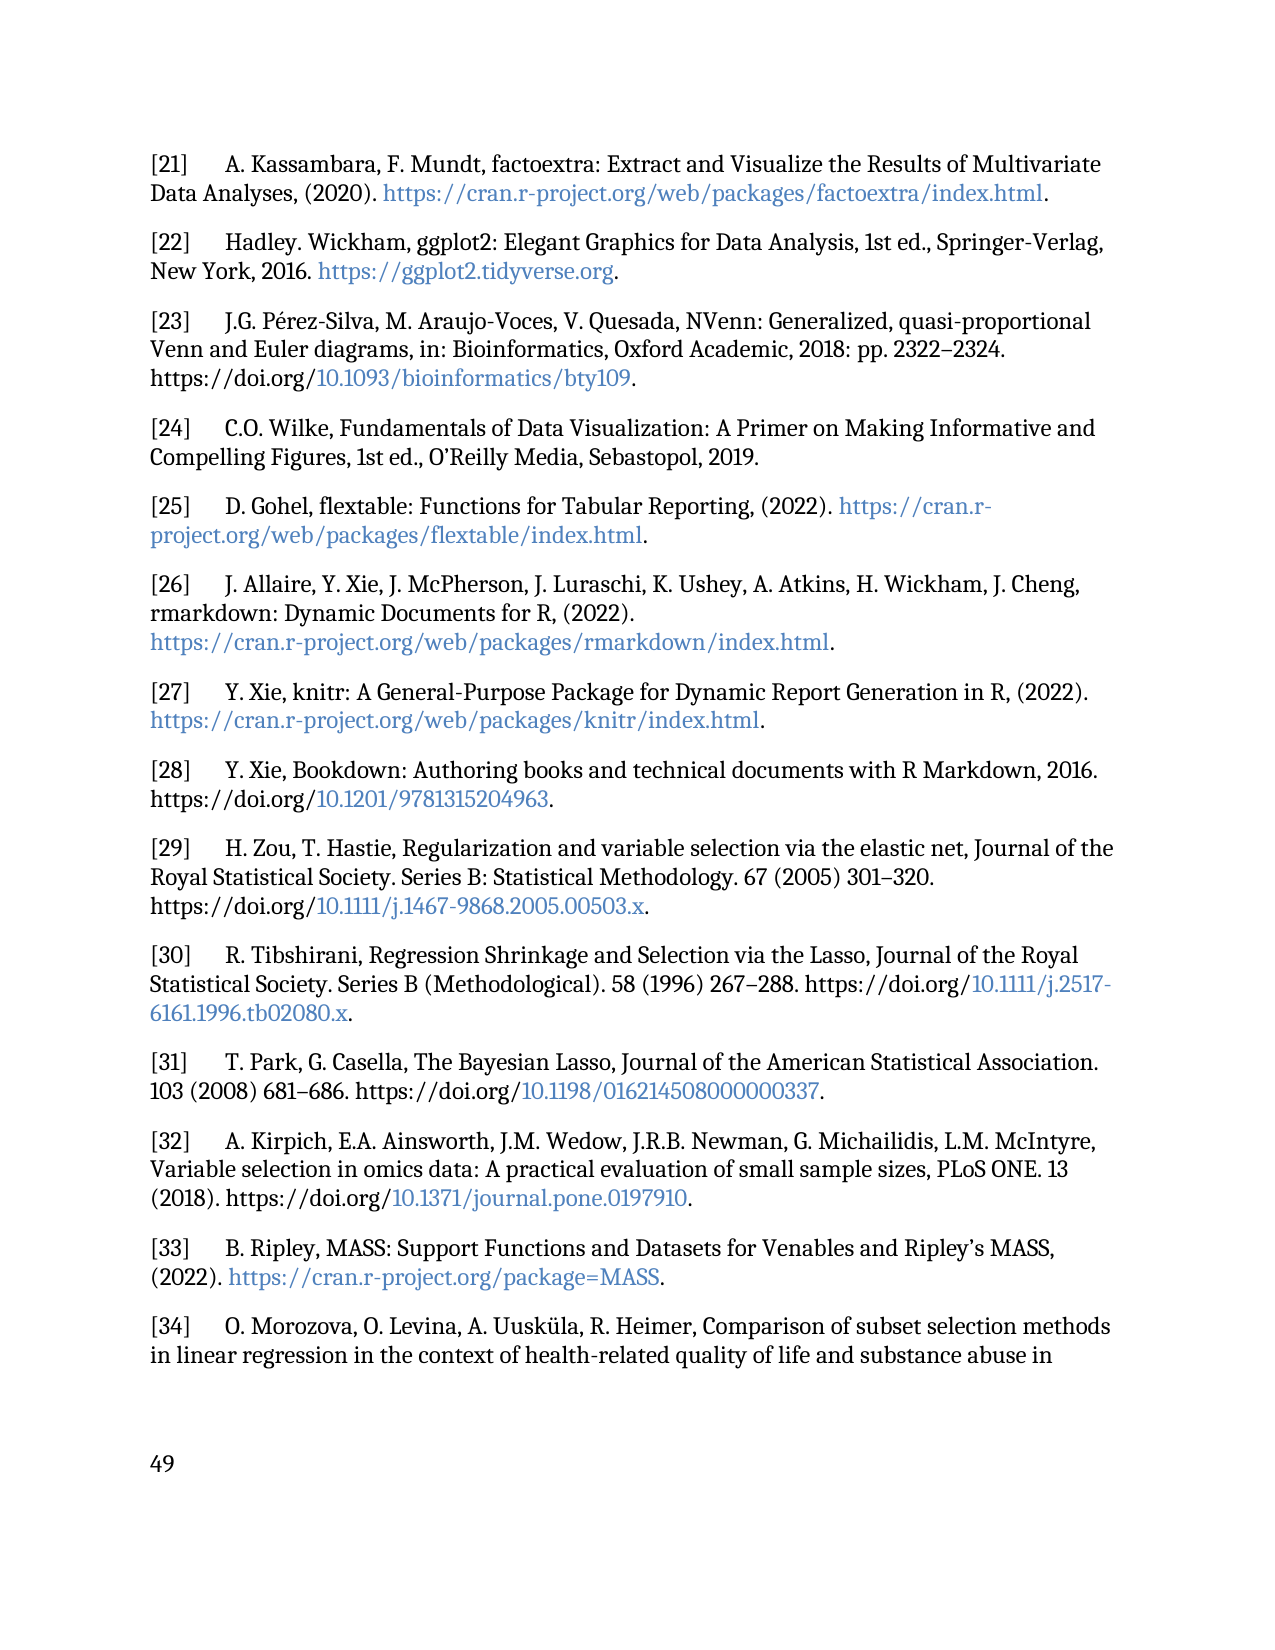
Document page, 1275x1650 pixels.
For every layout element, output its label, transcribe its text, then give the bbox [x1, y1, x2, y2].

text [24] C.O. Wilke, Fundamentals of Data Visualization: A Primer on Making Informative and Compelling Figures, 1st ed., O’Reilly Media, Sebastopol, 2019. [150, 414, 1125, 471]
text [150, 1312, 1125, 1369]
text [22] Hadley. Wickham, ggplot2: Elegant Graphics for Data Analysis, 1st ed., Springer-Verlag, New York, 2016. https://ggplot2.tidyverse.org. [150, 228, 1125, 286]
text [28] Y. Xie, Bookdown: Authoring books and technical documents with R Markdown, 2016. https://doi.org/10.1201/9781315204963. [150, 756, 1125, 813]
text [26] J. Allaire, Y. Xie, J. McPherson, J. Luraschi, K. Ushey, A. Atkins, H. Wickham, J. Cheng, rmarkdown: Dynamic Documents for R, (2022). https://cran.r-project.org/web/packages/rmarkdown/index.html. [150, 570, 1125, 657]
text [33] B. Ripley, MASS: Support Functions and Datasets for Venables and Ripley’s MASS, (2022). https://cran.r-project.org/package=MASS. [150, 1234, 1125, 1291]
text [23] J.G. Pérez-Silva, M. Araujo-Voces, V. Quesada, NVenn: Generalized, quasi-proportional Venn and Euler diagrams, in: Bioinformatics, Oxford Academic, 2018: pp. 2322–2324. https://doi.org/10.1093/bioinformatics/bty109. [150, 307, 1125, 393]
text [32] A. Kirpich, E.A. Ainsworth, J.M. Wedow, J.R.B. Newman, G. Michailidis, L.M. McIntyre, Variable selection in omics data: A practical evaluation of small sample sizes, PLoS ONE. 13 (2018). https://doi.org/10.1371/journal.pone.0197910. [150, 1127, 1125, 1213]
text [21] A. Kassambara, F. Mundt, factoextra: Extract and Visualize the Results of Multivariate Data Analyses, (2020). https://cran.r-project.org/web/packages/factoextra/index.html. [150, 150, 1125, 207]
text [31] T. Park, G. Casella, The Bayesian Lasso, Journal of the American Statistical Association. 103 (2008) 681–686. https://doi.org/10.1198/016214508000000337. [150, 1048, 1125, 1106]
text [29] H. Zou, T. Hastie, Regularization and variable selection via the elastic net, Journal of the Royal Statistical Society. Series B: Statistical Methodology. 67 (2005) 301–320. https://doi.org/10.1111/j.1467-9868.2005.00503.x. [150, 834, 1125, 920]
text [30] R. Tibshirani, Regression Shrinkage and Selection via the Lasso, Journal of the Royal Statistical Society. Series B (Methodological). 58 (1996) 267–288. https://doi.org/10.1111/j.2517-6161.1996.tb02080.x. [150, 941, 1125, 1027]
text [27] Y. Xie, knitr: A General-Purpose Package for Dynamic Report Generation in R, (2022). https://cran.r-project.org/web/packages/knitr/index.html. [150, 677, 1125, 735]
text [25] D. Gohel, flextable: Functions for Tabular Reporting, (2022). https://cran.r-project.org/web/packages/flextable/index.html. [150, 492, 1125, 549]
